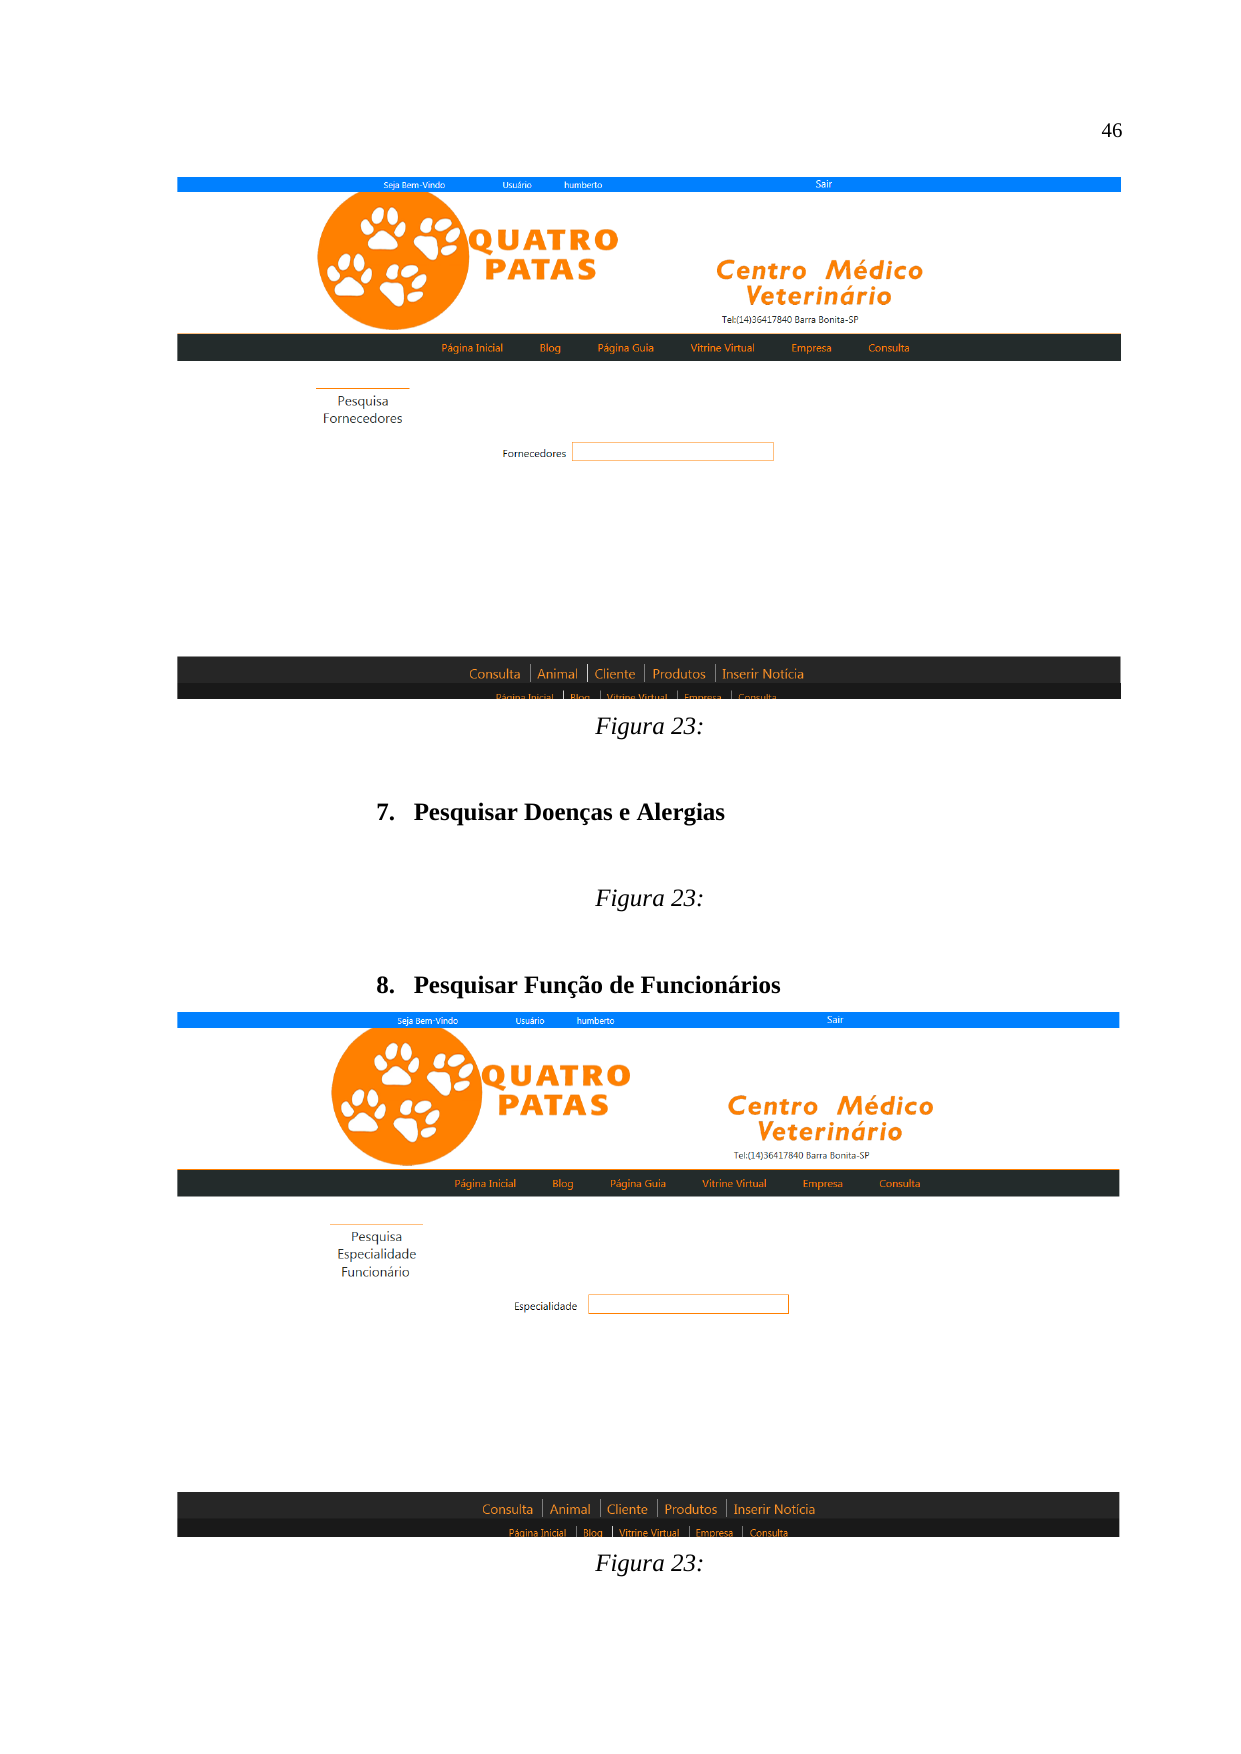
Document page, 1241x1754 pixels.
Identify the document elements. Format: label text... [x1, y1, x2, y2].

picture [177, 1012, 1120, 1537]
list Pesquisar Doenças e Alergias [376, 797, 1122, 826]
text Figura 23: [177, 883, 1122, 912]
picture [177, 177, 1121, 699]
list Pesquisar Função de Funcionários [376, 970, 1122, 998]
text Figura 23: [177, 711, 1122, 740]
text Figura 23: [177, 1548, 1122, 1577]
